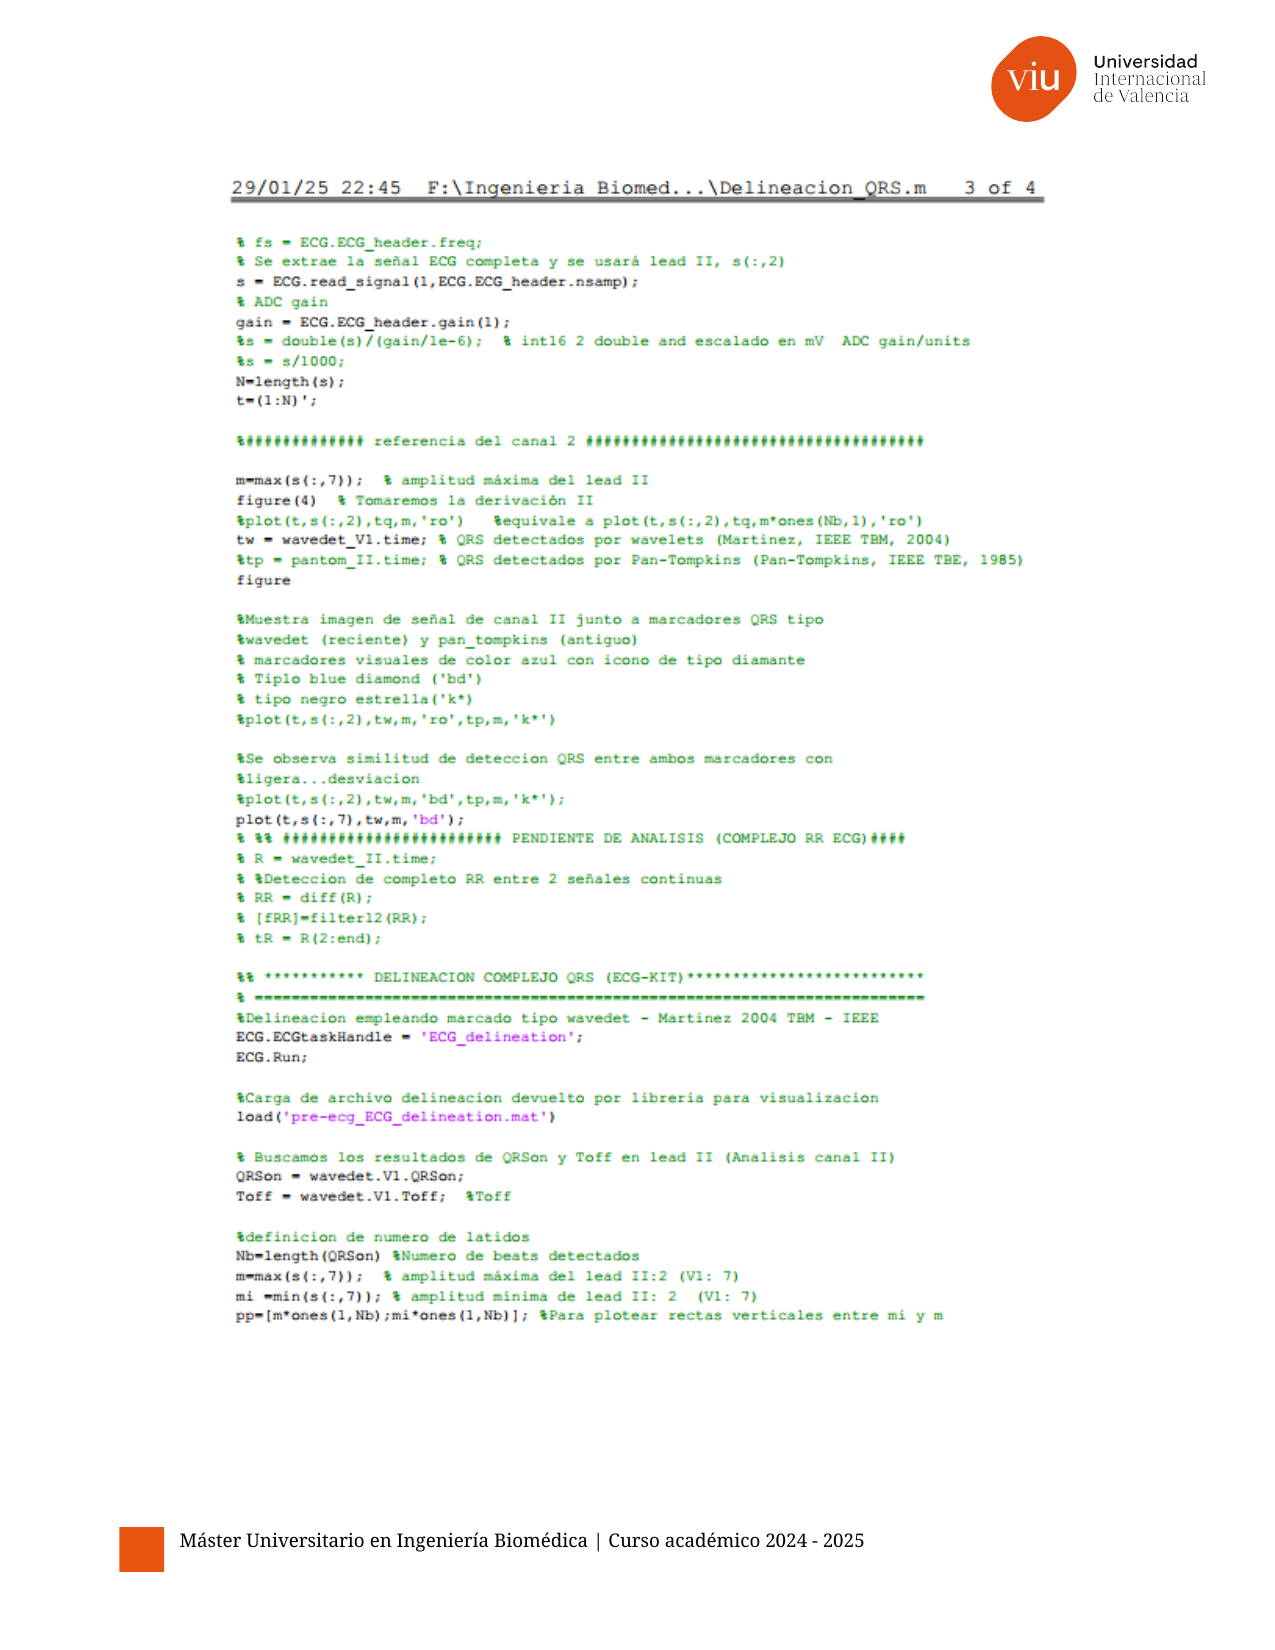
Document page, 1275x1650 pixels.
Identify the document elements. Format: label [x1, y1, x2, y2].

picture [218, 147, 1052, 1348]
picture [991, 36, 1206, 122]
